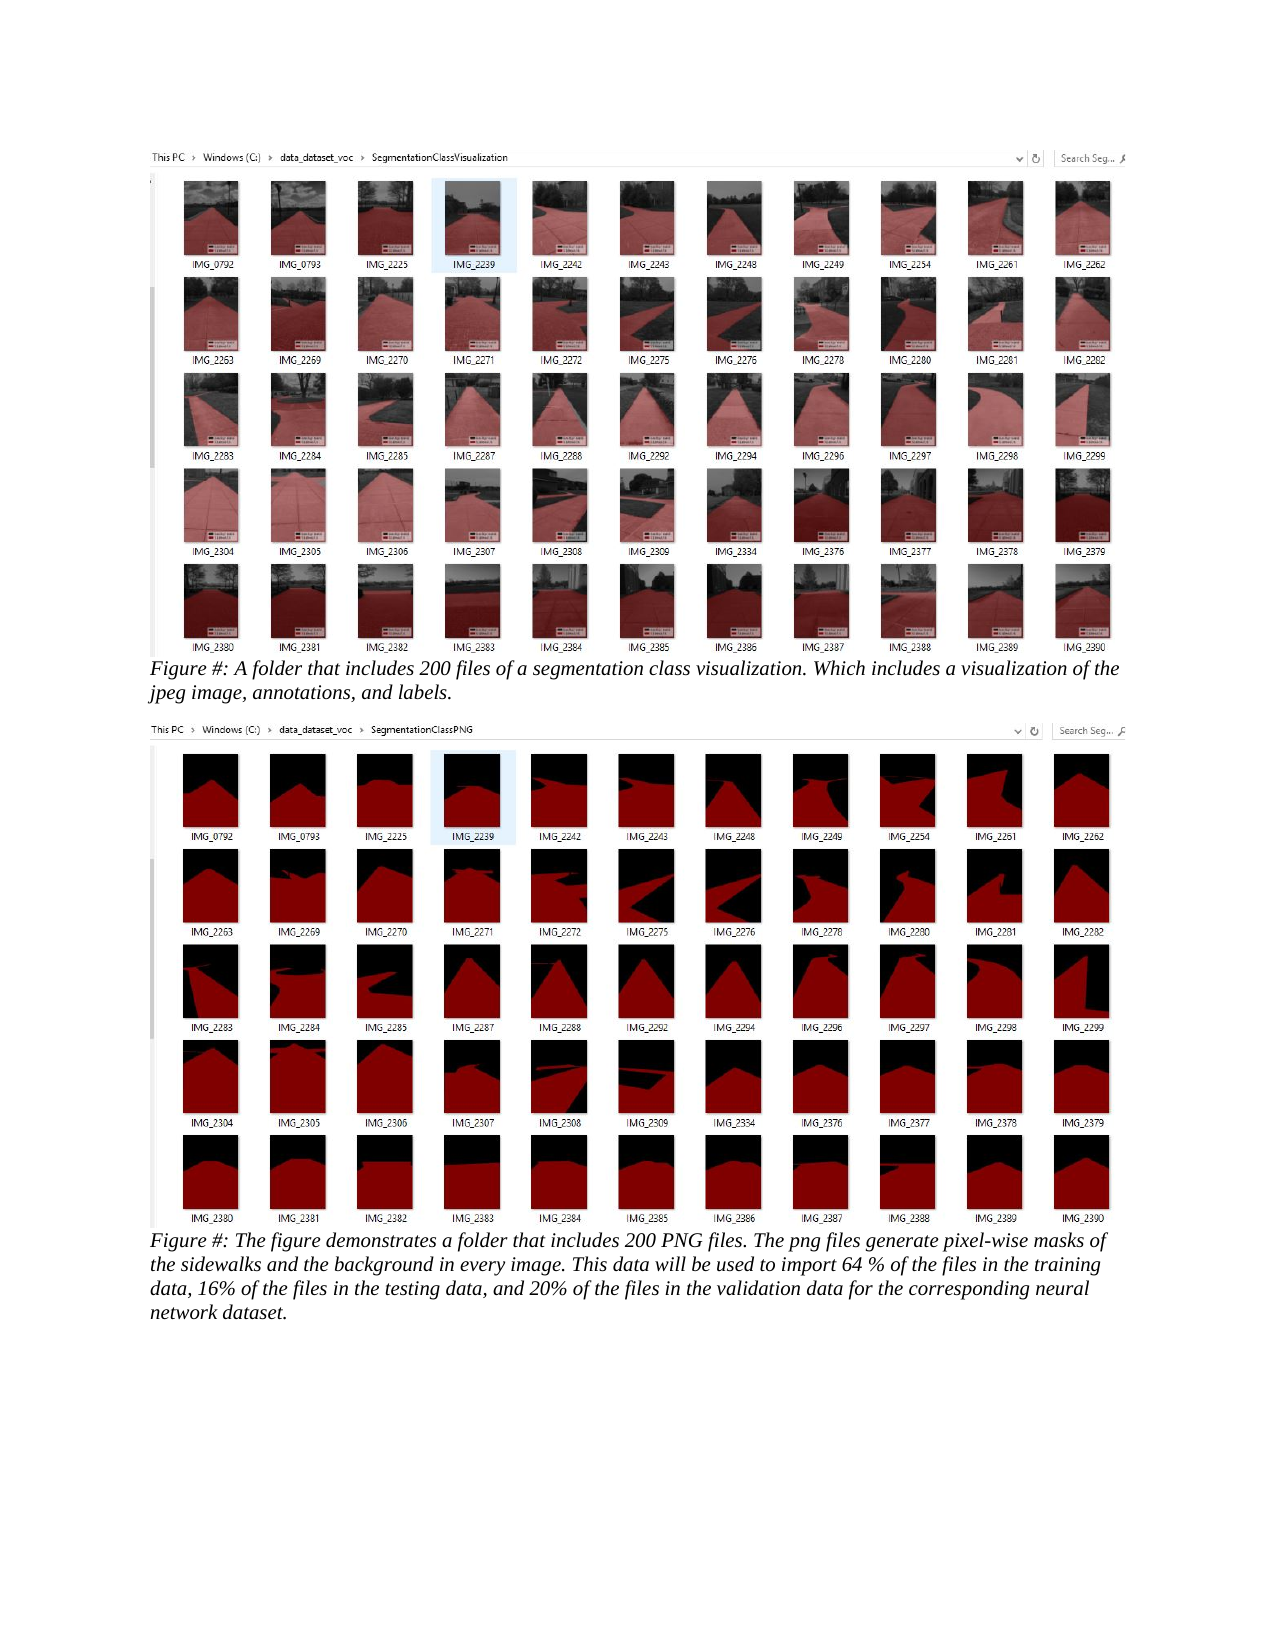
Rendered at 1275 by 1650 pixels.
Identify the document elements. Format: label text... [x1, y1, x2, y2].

picture [150, 150, 1125, 657]
text Figure #: A folder that includes 200 files of a segmentation class visualization. Which includes a visualization of the jpeg image, annotations, and labels. [150, 657, 1125, 704]
text Figure #: The figure demonstrates a folder that includes 200 PNG files. The png files generate pixel-wise masks of the sidewalks and the background in every image. This data will be used to import 64 % of the files in the training data, 16% of the files in the testing data, and 20% of the files in the validation data for the corresponding neural network dataset. [150, 1228, 1125, 1324]
picture [150, 723, 1125, 1228]
